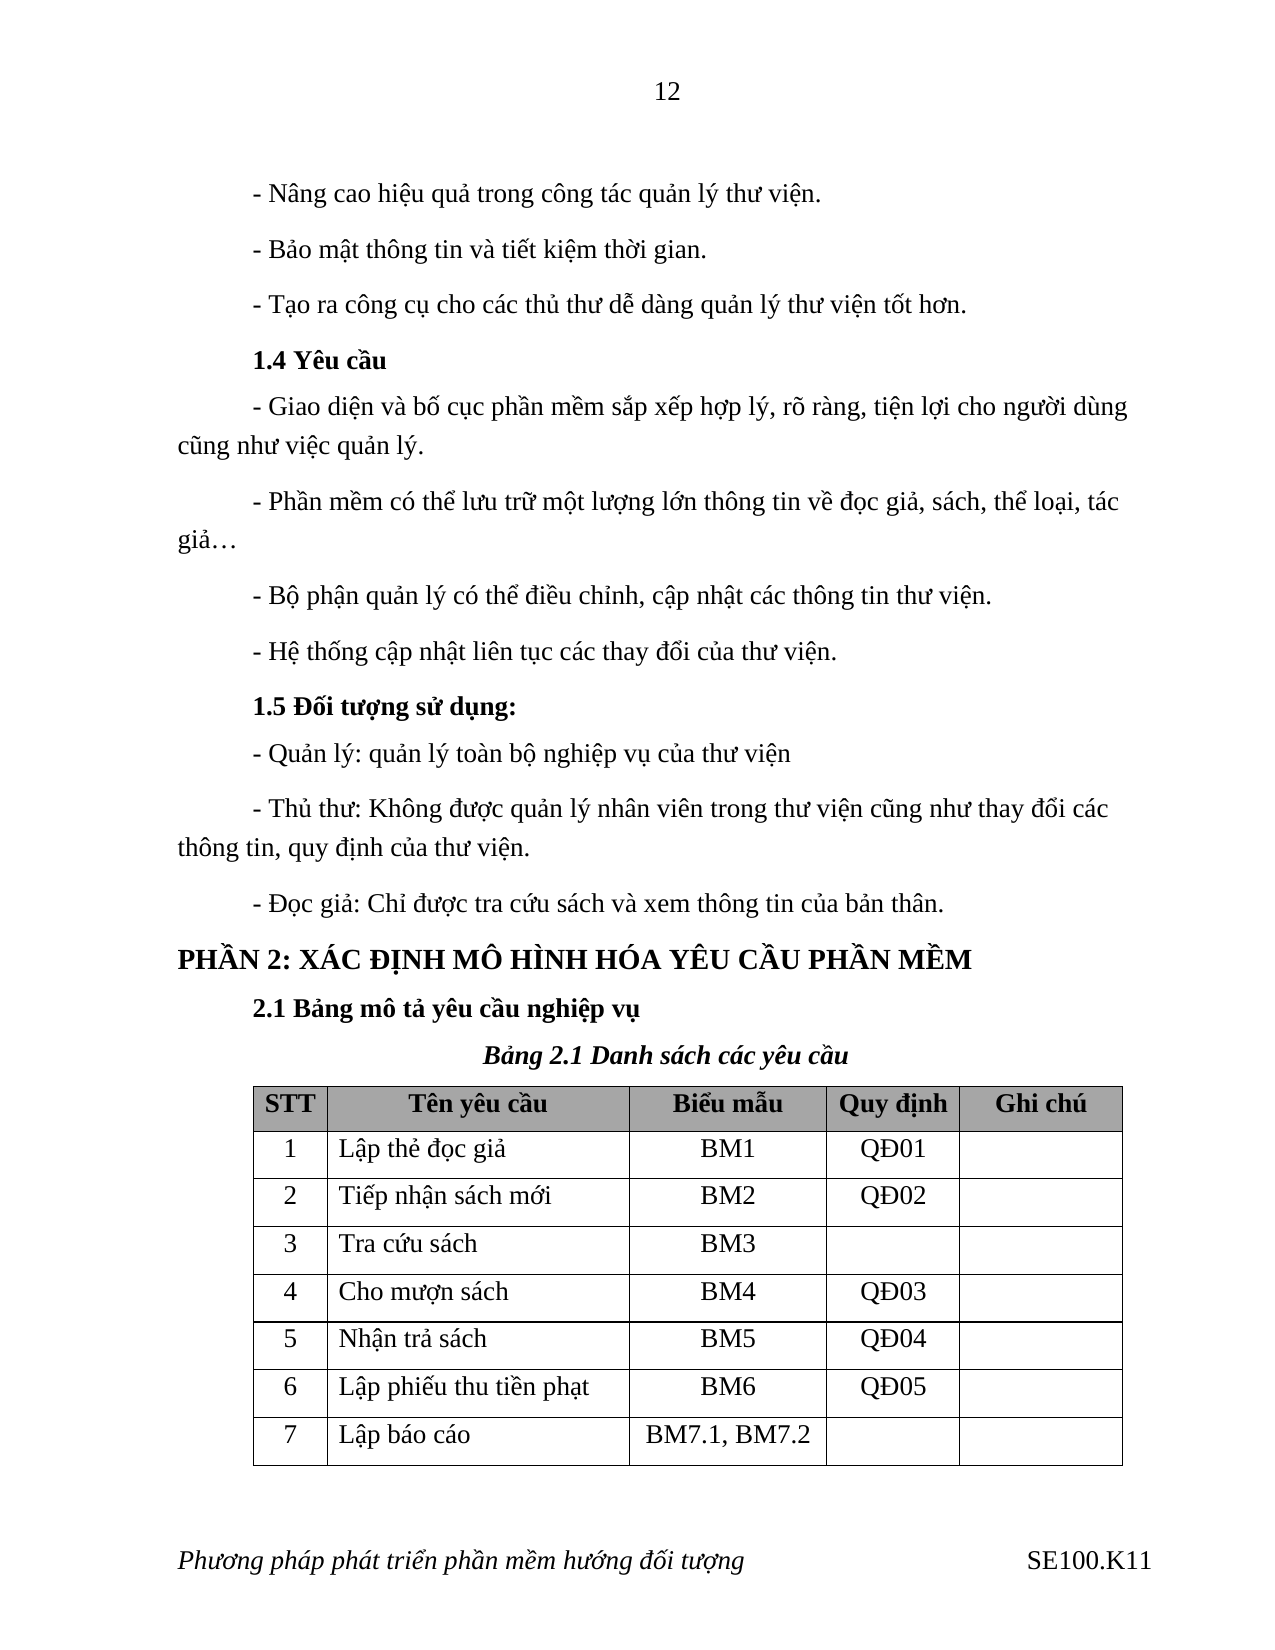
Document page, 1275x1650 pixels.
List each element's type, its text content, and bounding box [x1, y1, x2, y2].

table_cell [960, 1275, 1122, 1321]
table_cell [960, 1227, 1122, 1274]
table_cell Tiếp nhận sách mới [328, 1179, 629, 1226]
text 2.1 Bảng mô tả yêu cầu nghiệp vụ [177, 993, 1157, 1024]
table_cell BM5 [630, 1323, 826, 1369]
table_cell 1 [254, 1132, 327, 1178]
table_cell 6 [254, 1370, 327, 1417]
table_cell Lập phiếu thu tiền phạt [328, 1370, 629, 1417]
text Bảng 2.1 Danh sách các yêu cầu [177, 1039, 1157, 1070]
table_cell BM3 [630, 1227, 826, 1274]
table_cell [960, 1179, 1122, 1226]
table_cell [827, 1227, 959, 1274]
table_cell QĐ02 [827, 1179, 959, 1226]
table_cell BM2 [630, 1179, 826, 1226]
text 1.5 Đối tượng sử dụng: [177, 690, 1157, 721]
table_cell QĐ01 [827, 1132, 959, 1178]
table_cell QĐ03 [827, 1275, 959, 1321]
table_cell BM7.1, BM7.2 [630, 1418, 826, 1464]
table_cell Lập thẻ đọc giả [328, 1132, 629, 1178]
table_cell QĐ04 [827, 1323, 959, 1369]
table_cell Tra cứu sách [328, 1227, 629, 1274]
text - Bảo mật thông tin và tiết kiệm thời gian. [177, 233, 1157, 264]
table_header Tên yêu cầu [328, 1087, 629, 1131]
table_cell [960, 1370, 1122, 1417]
table_cell QĐ05 [827, 1370, 959, 1417]
table_header Ghi chú [960, 1087, 1122, 1131]
table_header Quy định [827, 1087, 959, 1131]
text - Thủ thư: Không được quản lý nhân viên trong thư viện cũng như thay đổi các thông tin, quy định của thư viện. [177, 792, 1157, 862]
text - Nâng cao hiệu quả trong công tác quản lý thư viện. [177, 177, 1157, 208]
table_cell Nhận trả sách [328, 1323, 629, 1369]
table_cell BM6 [630, 1370, 826, 1417]
table_cell [960, 1418, 1122, 1464]
table_cell [827, 1418, 959, 1464]
text - Bộ phận quản lý có thể điều chỉnh, cập nhật các thông tin thư viện. [177, 579, 1157, 610]
table_cell BM1 [630, 1132, 826, 1178]
table_cell 3 [254, 1227, 327, 1274]
text - Hệ thống cập nhật liên tục các thay đổi của thư viện. [177, 635, 1157, 666]
text - Quản lý: quản lý toàn bộ nghiệp vụ của thư viện [177, 737, 1157, 768]
table_cell 4 [254, 1275, 327, 1321]
table_cell 5 [254, 1323, 327, 1369]
text 1.4 Yêu cầu [177, 344, 1157, 375]
table_cell Cho mượn sách [328, 1275, 629, 1321]
table_cell BM4 [630, 1275, 826, 1321]
table_cell 7 [254, 1418, 327, 1464]
text PHẦN 2: XÁC ĐỊNH MÔ HÌNH HÓA YÊU CẦU PHẦN MỀM [177, 942, 1157, 976]
text - Giao diện và bố cục phần mềm sắp xếp hợp lý, rõ ràng, tiện lợi cho người dùng cũng như việc quản lý. [177, 390, 1157, 460]
table_cell [960, 1132, 1122, 1178]
table_cell 2 [254, 1179, 327, 1226]
table_header Biểu mẫu [630, 1087, 826, 1131]
text - Đọc giả: Chỉ được tra cứu sách và xem thông tin của bản thân. [177, 887, 1157, 918]
table_cell Lập báo cáo [328, 1418, 629, 1464]
text - Phần mềm có thể lưu trữ một lượng lớn thông tin về đọc giả, sách, thể loại, tác giả… [177, 485, 1157, 555]
text - Tạo ra công cụ cho các thủ thư dễ dàng quản lý thư viện tốt hơn. [177, 288, 1157, 319]
table_cell [960, 1323, 1122, 1369]
table_header STT [254, 1087, 327, 1131]
